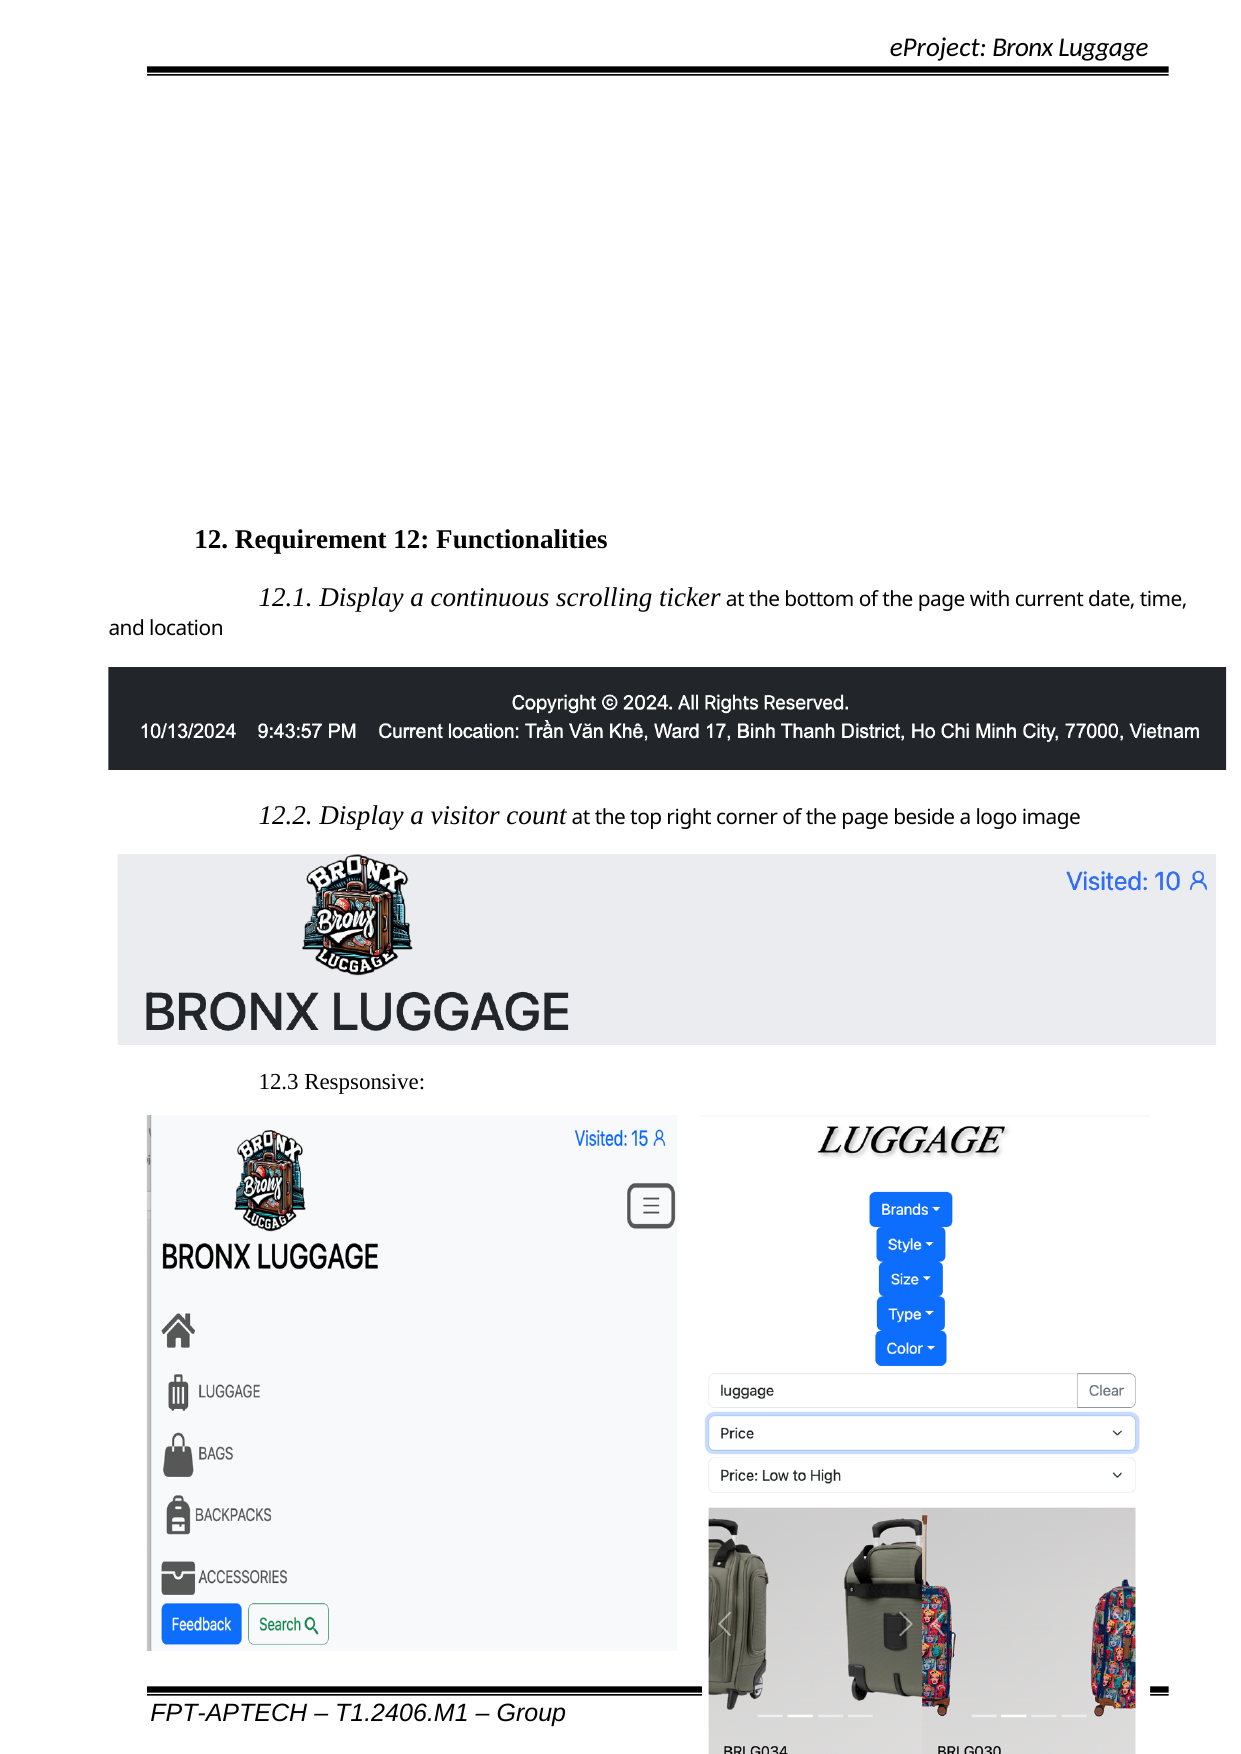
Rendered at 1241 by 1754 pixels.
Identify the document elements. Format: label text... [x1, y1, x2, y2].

picture [146, 1115, 678, 1651]
text 12.2. Display a visitor count at the top right corner of the page beside a logo image [108, 799, 1226, 831]
picture [702, 1115, 1150, 1754]
picture [117, 854, 1217, 1045]
subtitle 12. Requirement 12: Functionalities [194, 524, 1121, 555]
text 12.3 Respsonsive: [108, 1068, 1226, 1094]
text 12.1. Display a continuous scrolling ticker at the bottom of the page with current date, time, and location [108, 581, 1226, 641]
picture [108, 667, 1227, 770]
